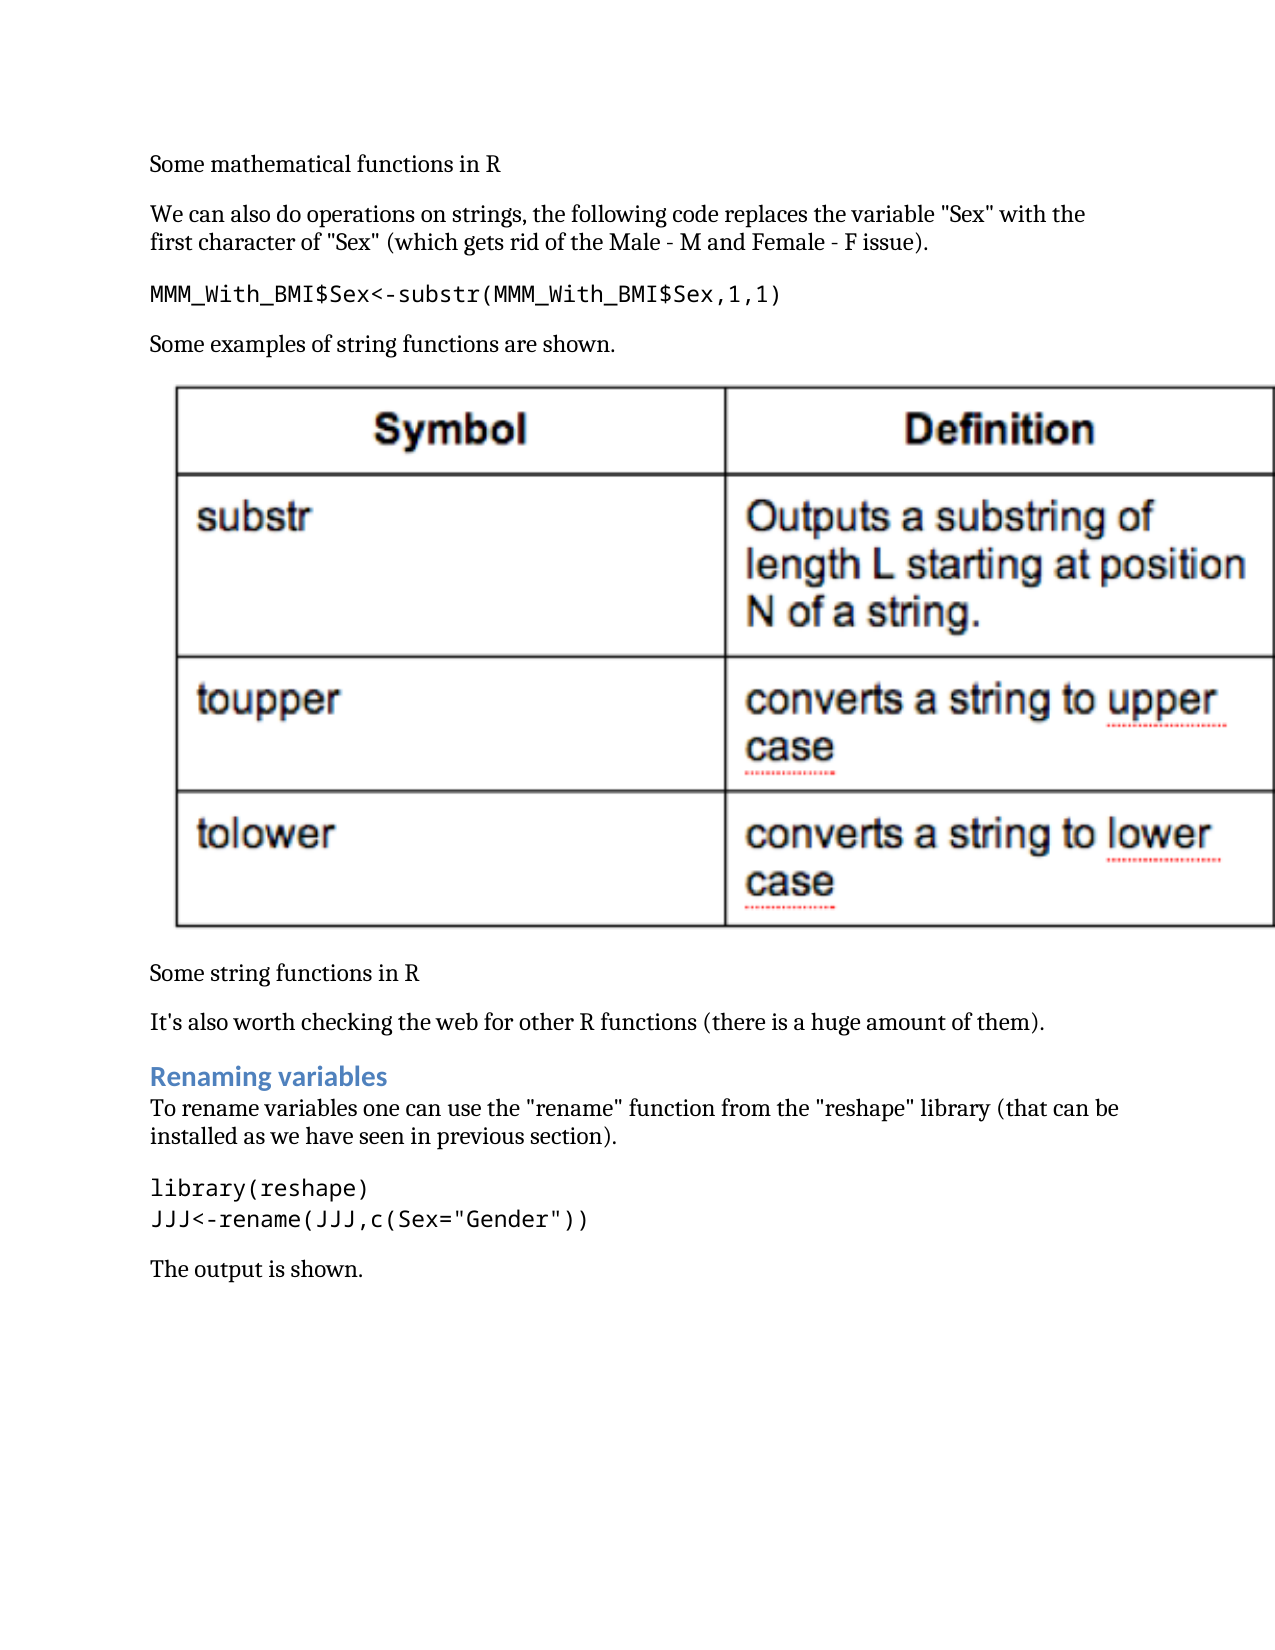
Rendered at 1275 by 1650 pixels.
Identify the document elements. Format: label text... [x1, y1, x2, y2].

text Some examples of string functions are shown. [150, 330, 1125, 359]
text MMM_With_BMI$Sex<-substr(MMM_With_BMI$Sex,1,1) [150, 278, 1125, 309]
subtitle Renaming variables [150, 1058, 1125, 1093]
picture [168, 379, 1275, 938]
text The output is shown. [150, 1255, 1125, 1284]
text It's also worth checking the web for other R functions (there is a huge amount of them). [150, 1008, 1125, 1037]
text library(reshape)JJJ<-rename(JJJ,c(Sex="Gender")) [150, 1172, 1125, 1234]
text We can also do operations on strings, the following code replaces the variable "Sex" with the first character of "Sex" (which gets rid of the Male - M and Female - F issue). [150, 199, 1125, 257]
text To rename variables one can use the "rename" function from the "reshape" library (that can be installed as we have seen in previous section). [150, 1093, 1125, 1151]
